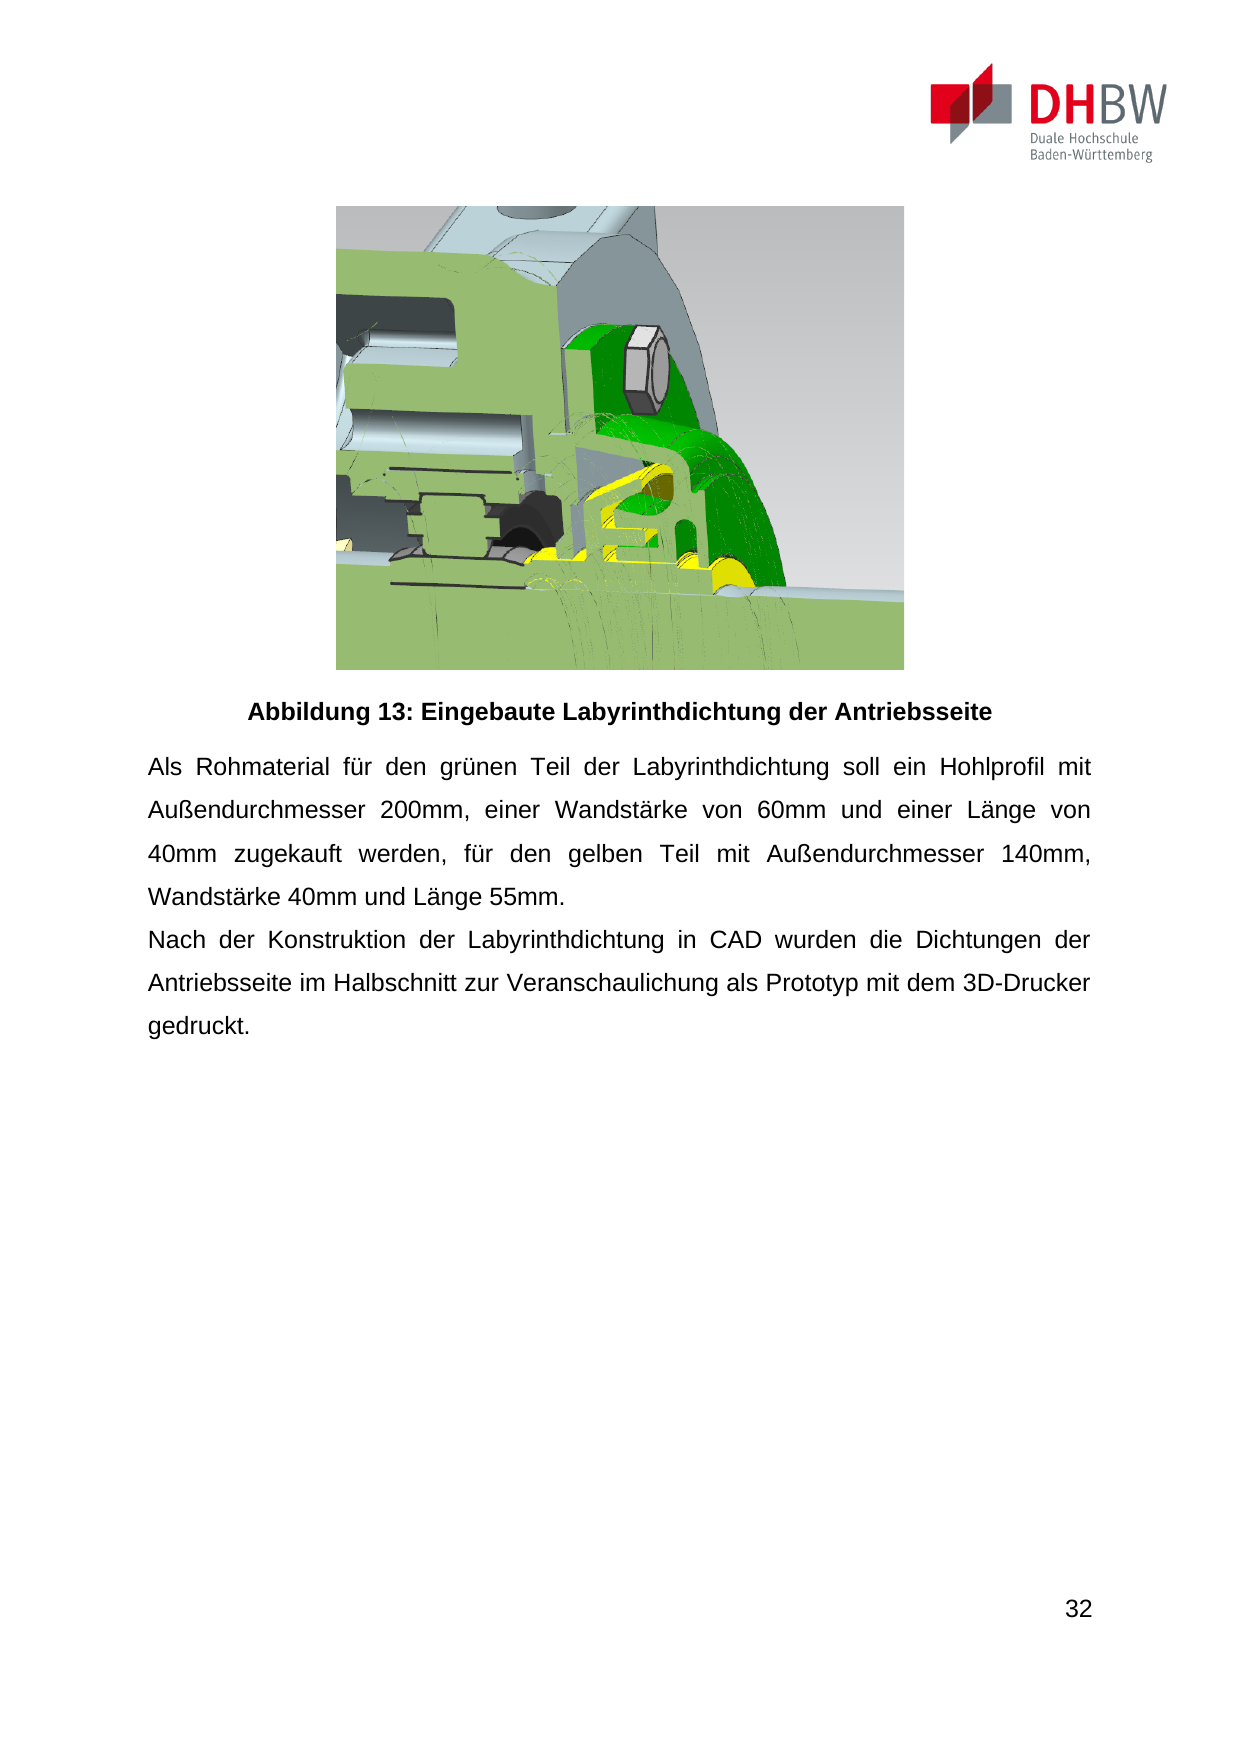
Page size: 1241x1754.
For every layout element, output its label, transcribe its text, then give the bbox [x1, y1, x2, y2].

text Als Rohmaterial für den grünen Teil der Labyrinthdichtung soll ein Hohlprofil mit Außendurchmesser 200mm, einer Wandstärke von 60mm und einer Länge von 40mm zugekauft werden, für den gelben Teil mit Außendurchmesser 140mm, Wandstärke 40mm und Länge 55mm. [148, 752, 1092, 910]
picture [336, 206, 905, 670]
text Nach der Konstruktion der Labyrinthdichtung in CAD wurden die Dichtungen der Antriebsseite im Halbschnitt zur Veranschaulichung als Prototyp mit dem 3D-Drucker gedruckt. [148, 925, 1092, 1040]
text Abbildung : Eingebaute Labyrinthdichtung der Antriebsseite [148, 697, 1092, 725]
picture [930, 63, 1167, 163]
